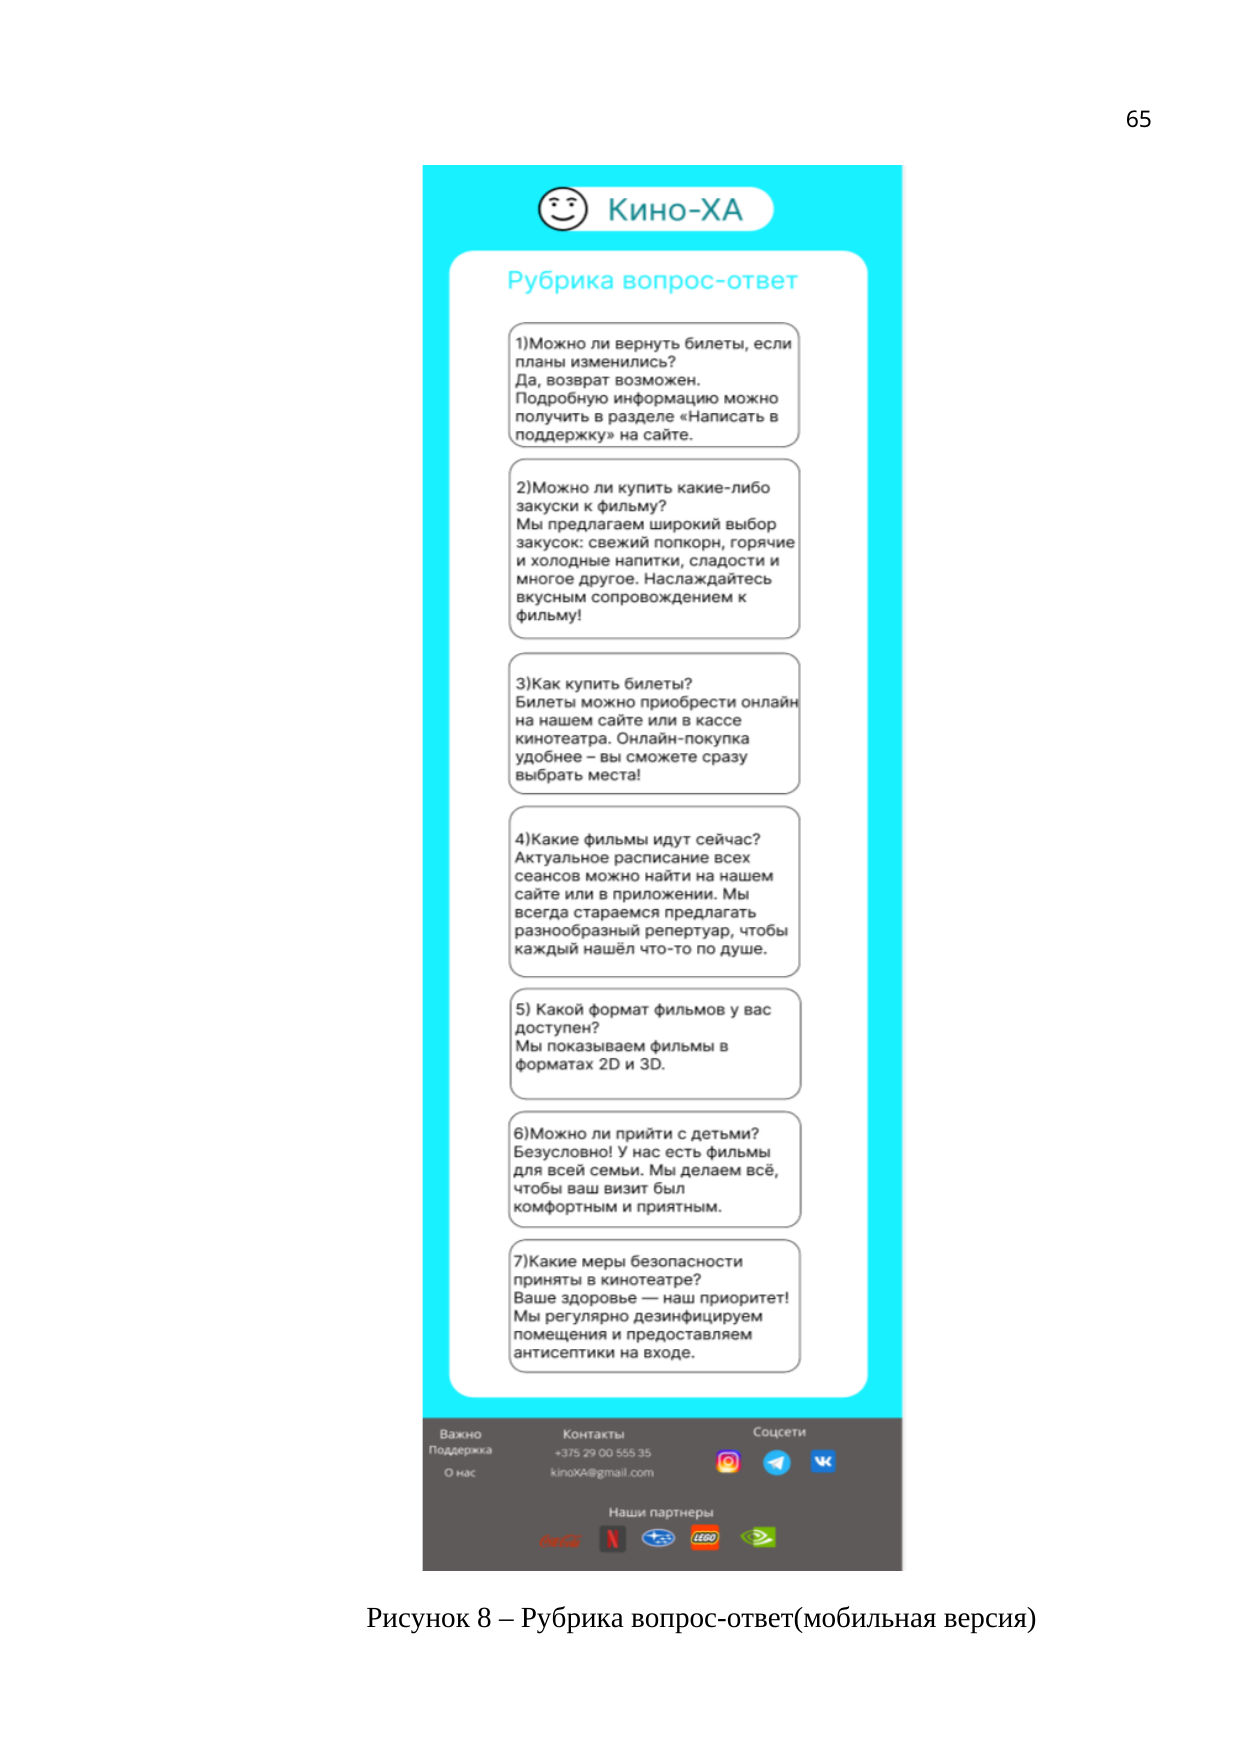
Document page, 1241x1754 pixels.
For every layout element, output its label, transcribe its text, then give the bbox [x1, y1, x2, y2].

picture [422, 165, 907, 1571]
text Рисунок 8 – Рубрика вопрос-ответ(мобильная версия) [177, 1600, 1152, 1634]
